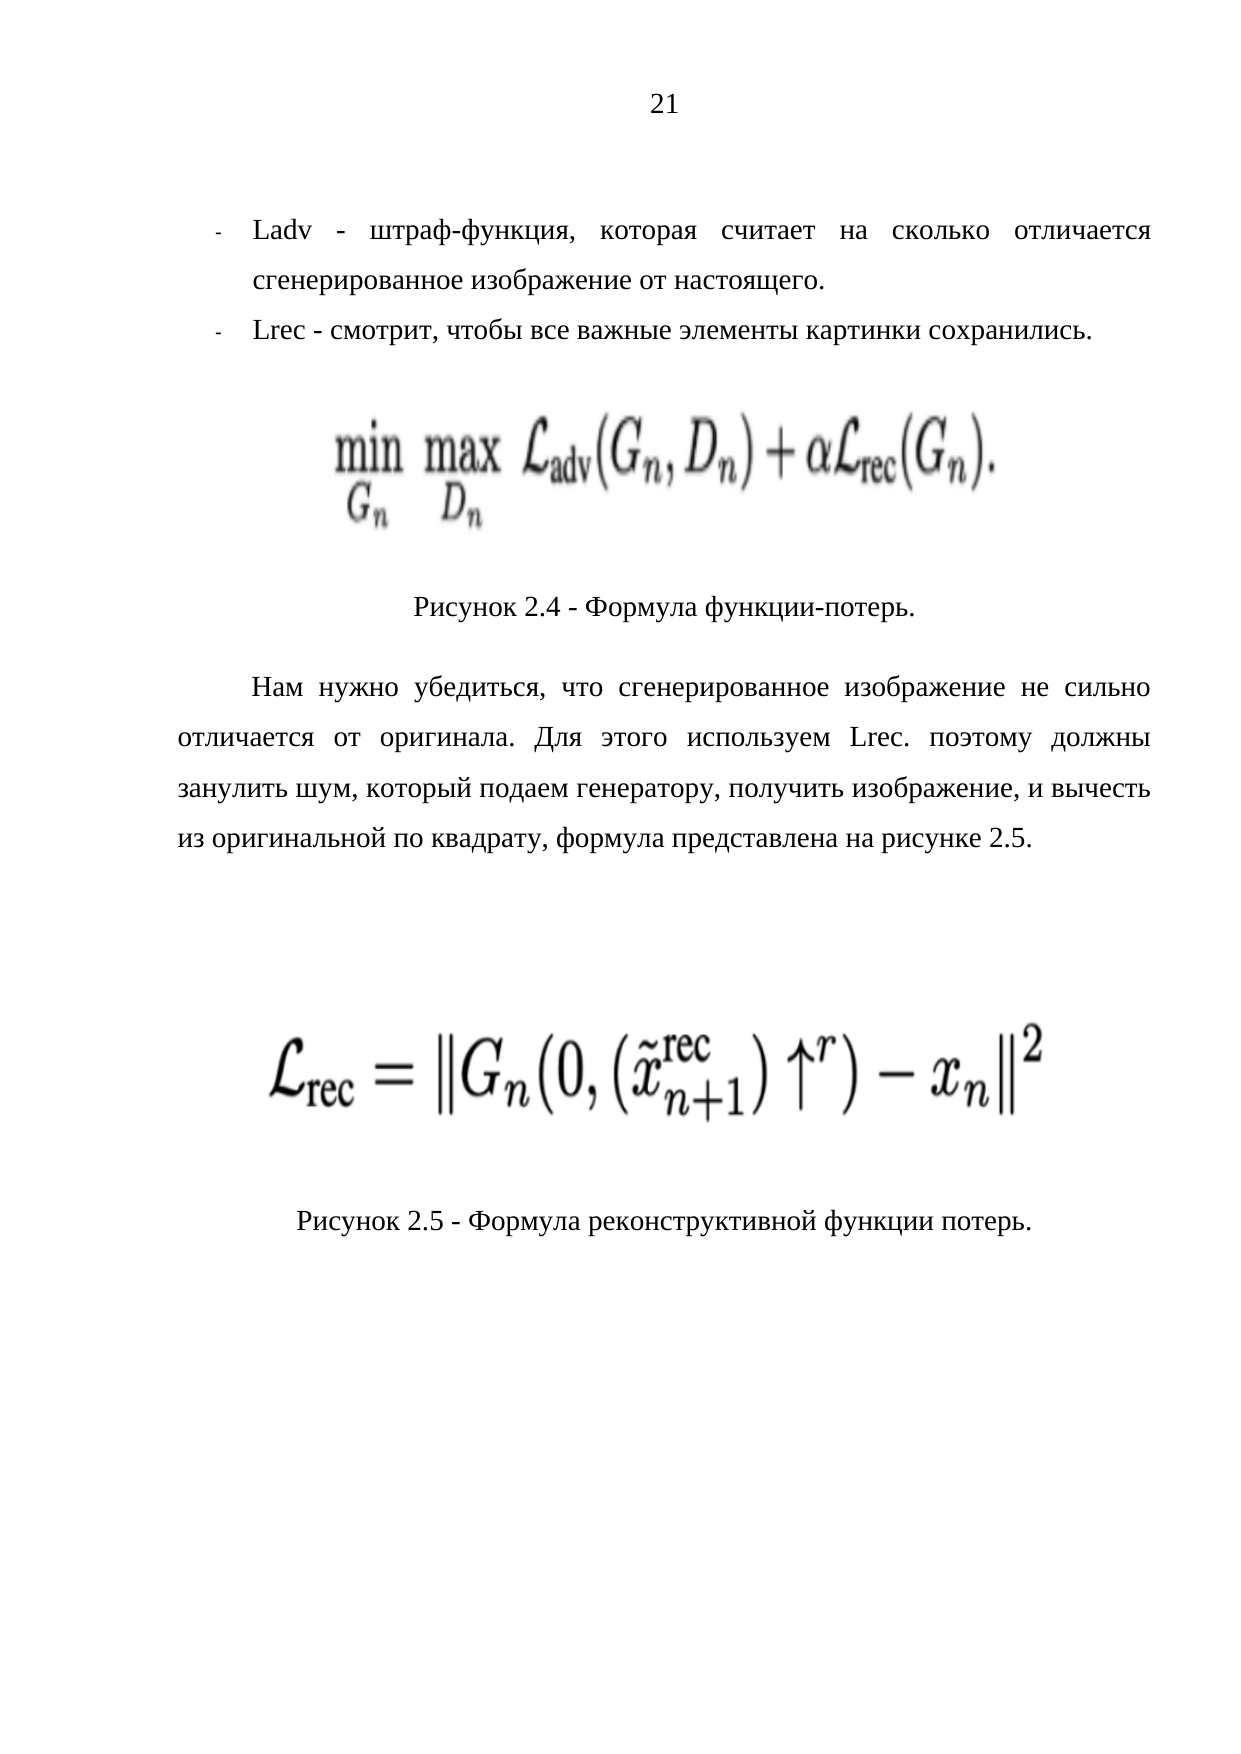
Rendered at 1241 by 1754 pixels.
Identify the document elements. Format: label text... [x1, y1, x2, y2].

text Рисунок 2.4 - Формула функции-потерь. [177, 589, 1152, 623]
picture [321, 391, 1008, 544]
text Рисунок 2.5 - Формула реконструктивной функции потерь. [177, 1203, 1152, 1236]
text Нам нужно убедиться, что сгенерированное изображение не сильно отличается от оригинала. Для этого используем Lrec. поэтому должны занулить шум, который подаем генератору, получить изображение, и вычесть из оригинальной по квадрату, формула представлена на рисунке 2.5. [177, 669, 1152, 853]
list Lrec - смотрит, чтобы все важные элементы картинки сохранились. [215, 312, 1152, 346]
list Ladv - штраф-функция, которая считает на сколько отличается сгенерированное изображение от настоящего. [215, 212, 1152, 296]
picture [253, 978, 1076, 1157]
